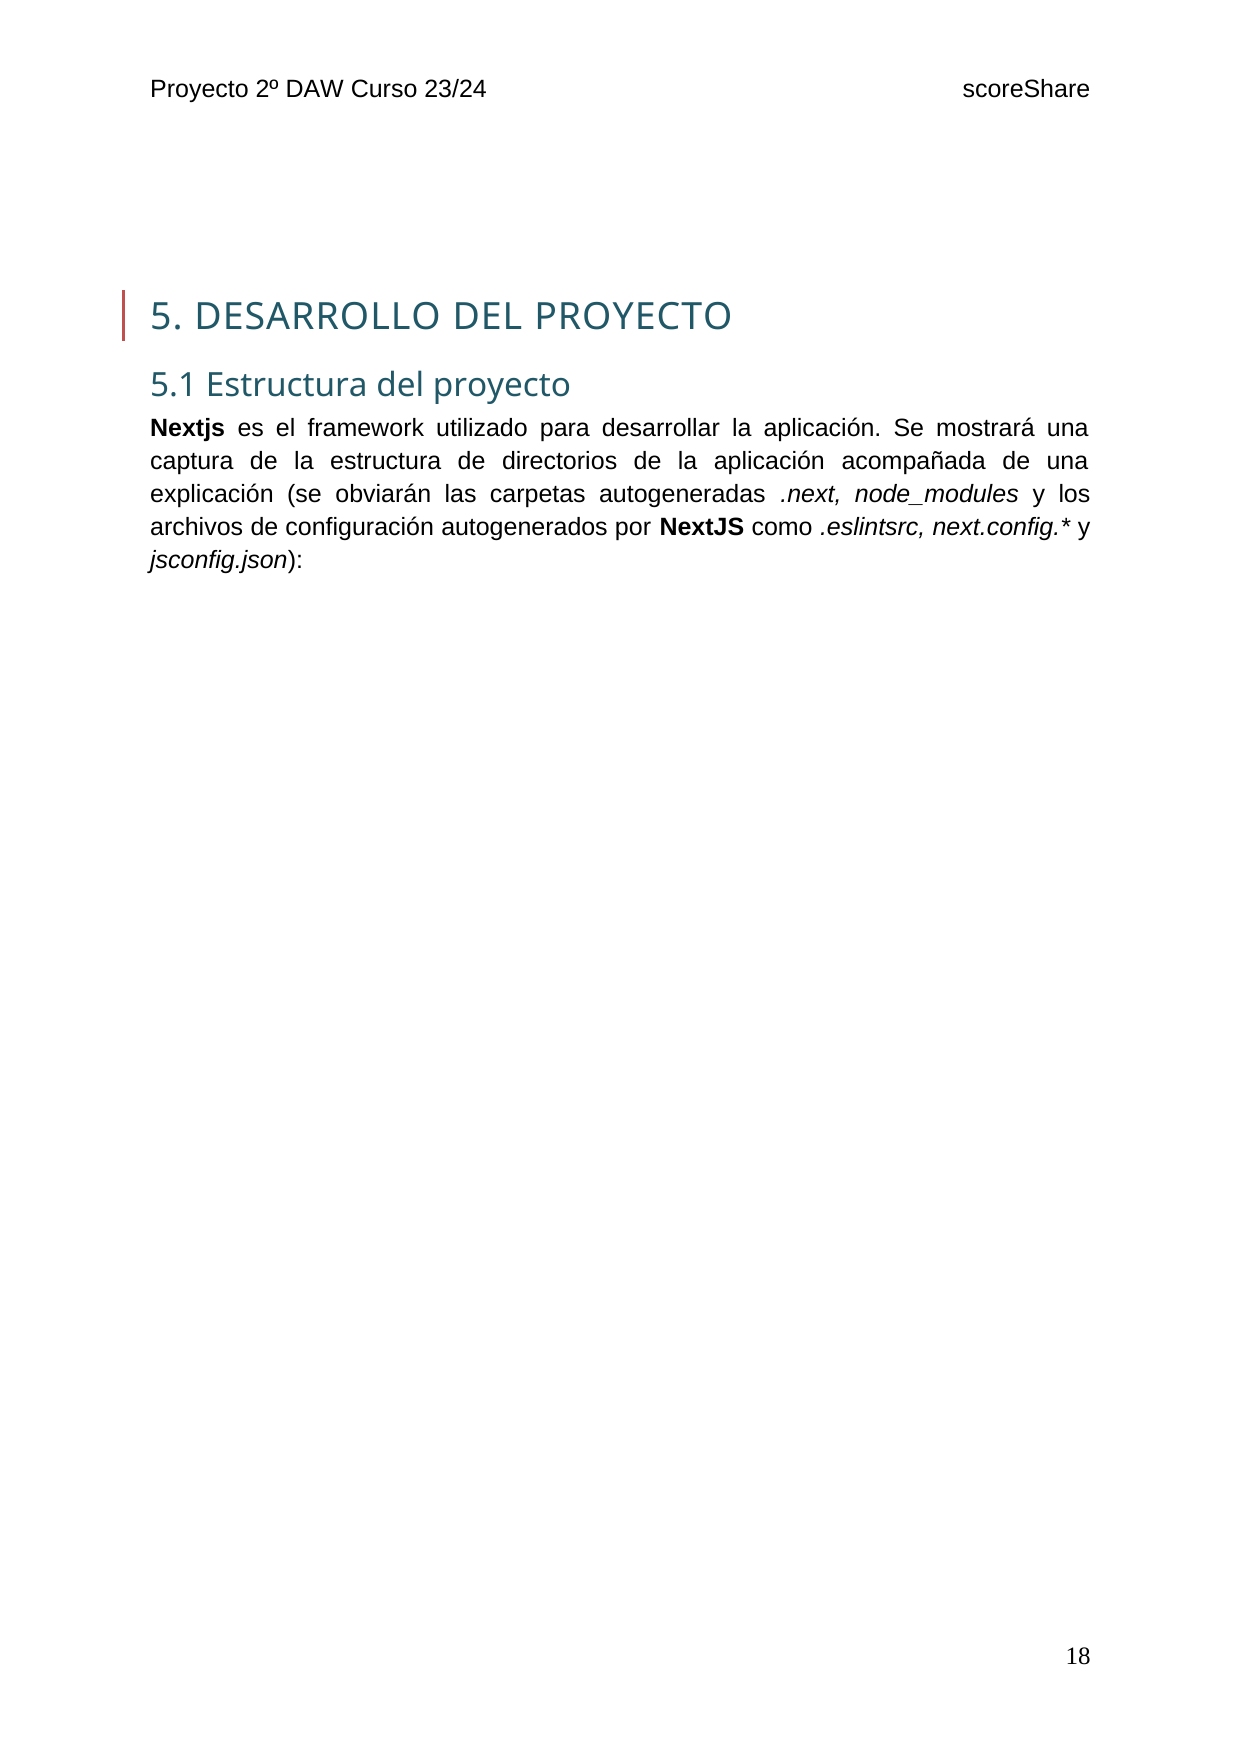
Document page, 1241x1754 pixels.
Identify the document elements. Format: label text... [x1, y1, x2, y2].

subtitle 5. Desarrollo del proyecto [122, 289, 1090, 341]
subtitle 5.1 Estructura del proyecto [150, 361, 1090, 406]
text Nextjs es el framework utilizado para desarrollar la aplicación. Se mostrará una captura de la estructura de directorios de la aplicación acompañada de una explicación (se obviarán las carpetas autogeneradas .next, node_modules y los archivos de configuración autogenerados por NextJS como .eslintsrc, next.config.* y jsconfig.json): [150, 413, 1090, 574]
